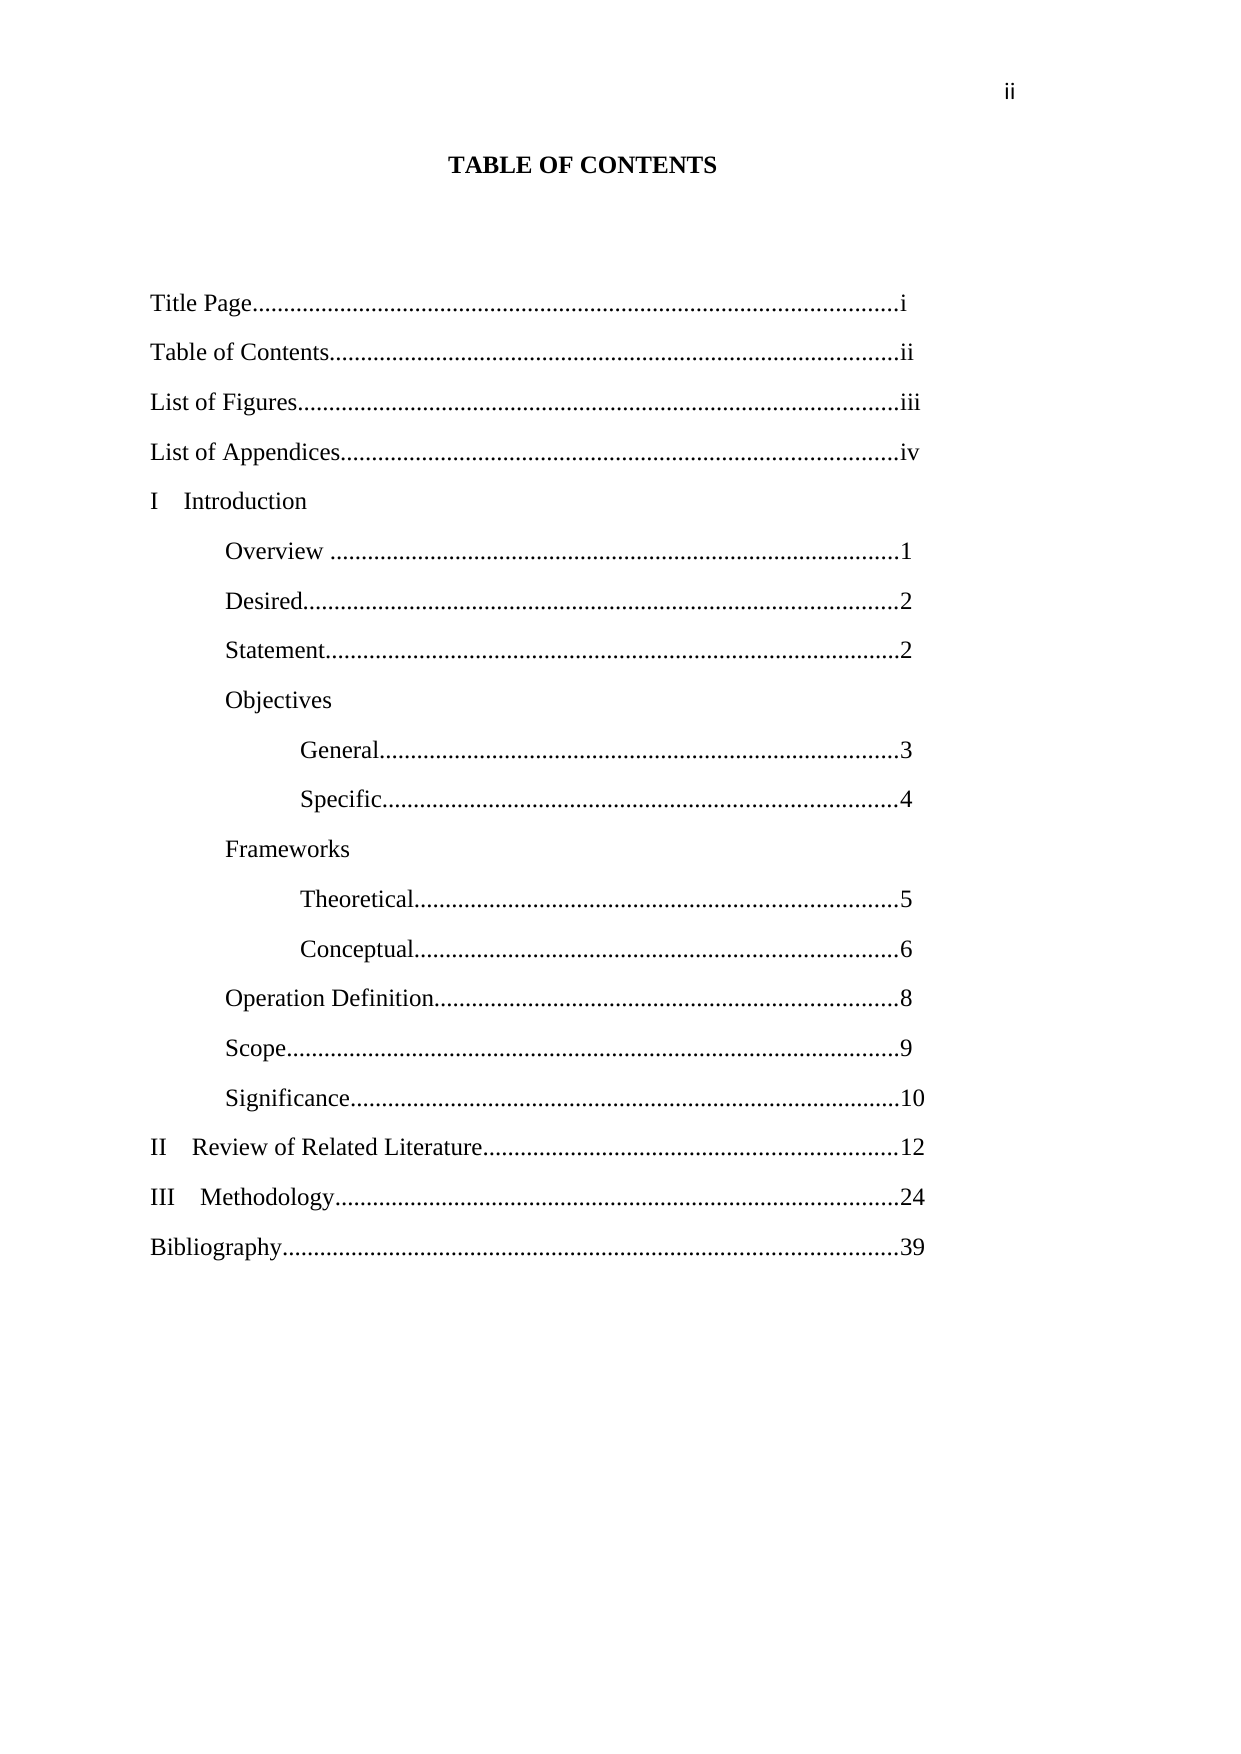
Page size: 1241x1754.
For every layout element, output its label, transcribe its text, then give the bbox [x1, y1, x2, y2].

text Specific 4 [150, 784, 1015, 813]
text Bibliography 39 [150, 1232, 1015, 1261]
text List of Figures iii [150, 387, 1015, 416]
text List of Appendices iv [150, 437, 1015, 466]
text Statement 2 [150, 636, 1015, 664]
text Significance 10 [225, 1083, 1015, 1111]
text Table of Contents ii [150, 337, 1015, 366]
text General 3 [150, 735, 1015, 764]
text II Review of Related Literature 12 [150, 1132, 1015, 1161]
text Theoretical 5 [225, 884, 1015, 913]
text Desired 2 [150, 586, 1015, 614]
text Title Page i [150, 288, 1015, 316]
text I Introduction [150, 486, 1015, 515]
text Conceptual 6 [225, 934, 1015, 962]
text III Methodology 24 [150, 1182, 1015, 1211]
text Frameworks [225, 834, 1015, 863]
text TABLE OF CONTENTS [150, 150, 1015, 179]
text Objectives [150, 685, 1015, 714]
text Scope 9 [225, 1033, 1015, 1062]
text Operation Definition 8 [225, 983, 1015, 1012]
text Overview 1 [150, 536, 1015, 565]
